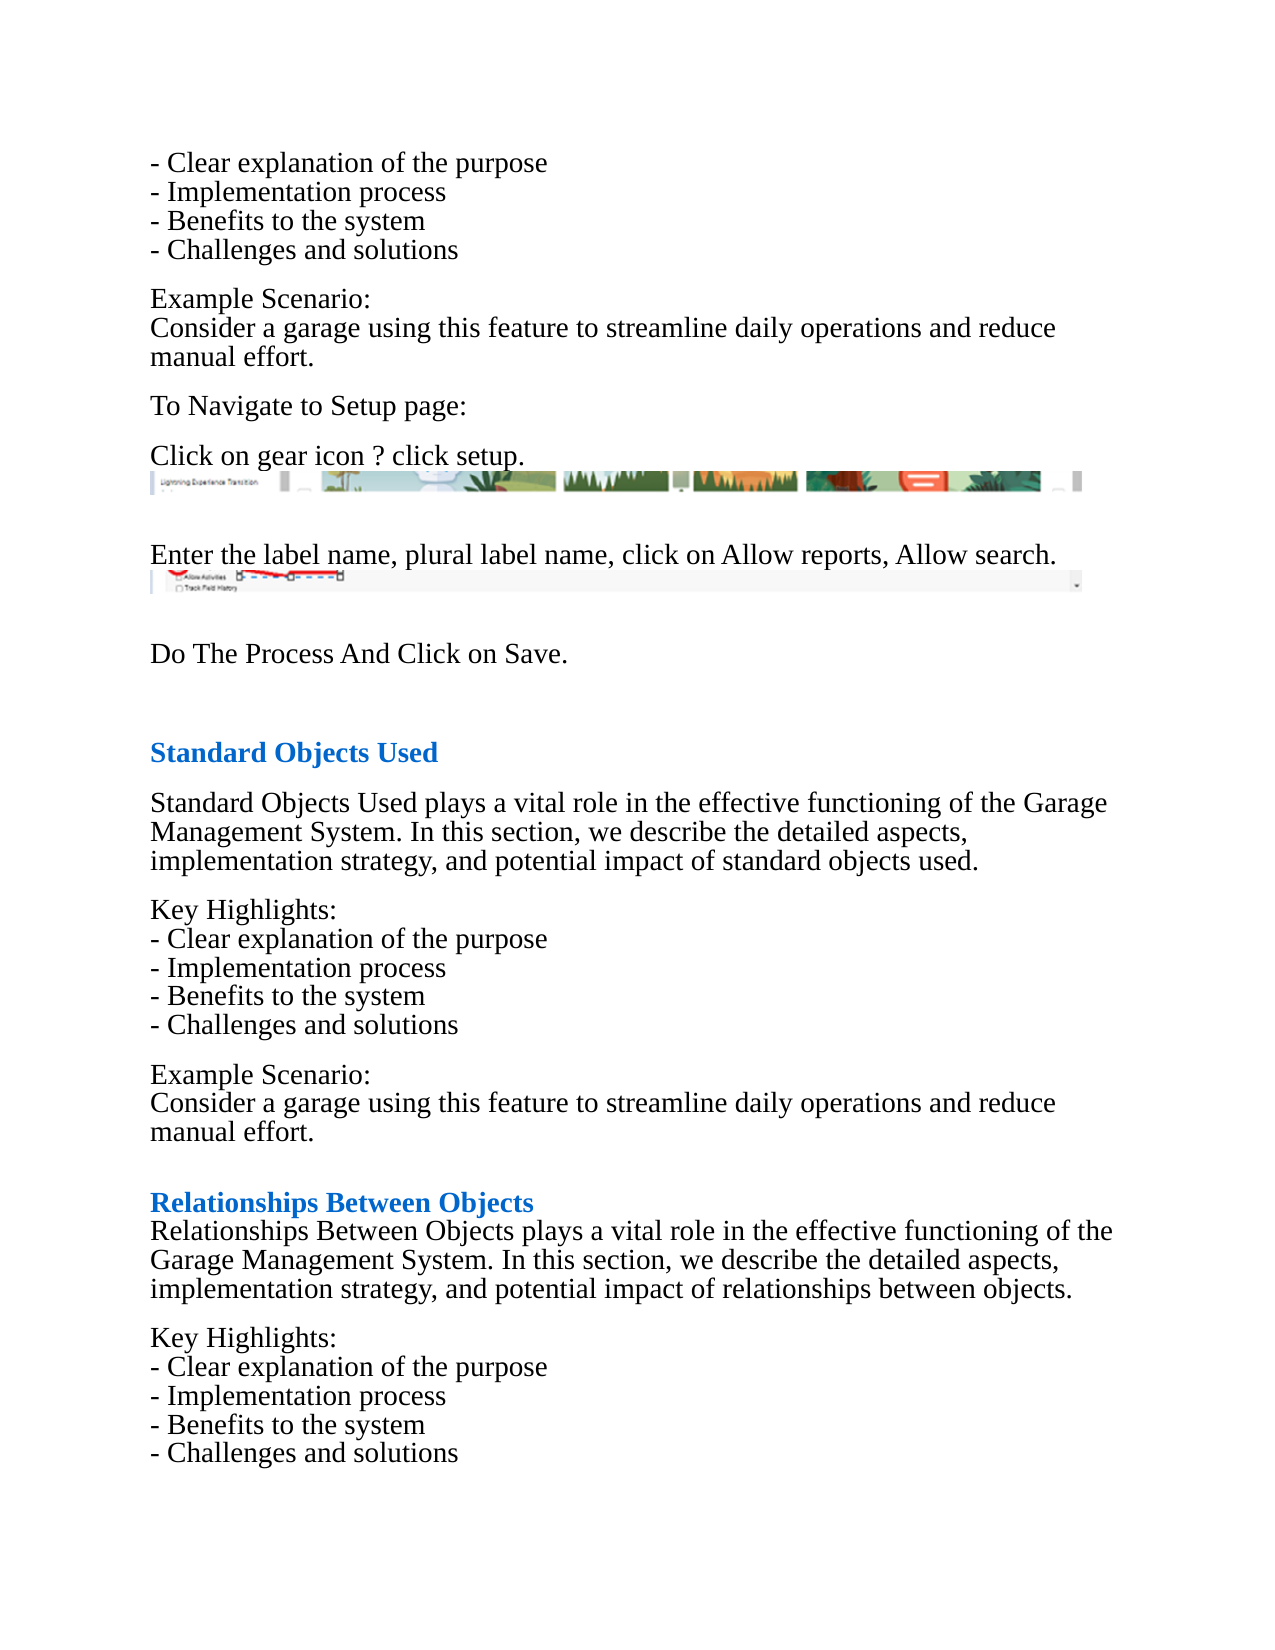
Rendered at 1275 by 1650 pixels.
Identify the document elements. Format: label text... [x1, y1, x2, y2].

text Relationships Between Objects plays a vital role in the effective functioning of the Garage Management System. In this section, we describe the detailed aspects, implementation strategy, and potential impact of relationships between objects. [150, 1218, 1125, 1304]
text Click on gear icon ? click setup. [150, 442, 1125, 471]
text Example Scenario: Consider a garage using this feature to streamline daily operations and reduce manual effort. [150, 1061, 1125, 1147]
text To Navigate to Setup page: [150, 393, 1125, 422]
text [150, 150, 1125, 265]
text Do The Process And Click on Save. [150, 641, 1125, 669]
text Key Highlights: - Clear explanation of the purpose - Implementation process - Benefits to the system - Challenges and solutions [150, 1325, 1125, 1469]
text Example Scenario: Consider a garage using this feature to streamline daily operations and reduce manual effort. [150, 286, 1125, 372]
text Key Highlights: - Clear explanation of the purpose - Implementation process - Benefits to the system - Challenges and solutions [150, 897, 1125, 1040]
text Standard Objects Used [150, 740, 1125, 769]
text Standard Objects Used plays a vital role in the effective functioning of the Garage Management System. In this section, we describe the detailed aspects, implementation strategy, and potential impact of standard objects used. [150, 789, 1125, 876]
text Enter the label name, plural label name, click on Allow reports, Allow search. [150, 542, 1125, 570]
text Relationships Between Objects [150, 1189, 1125, 1218]
